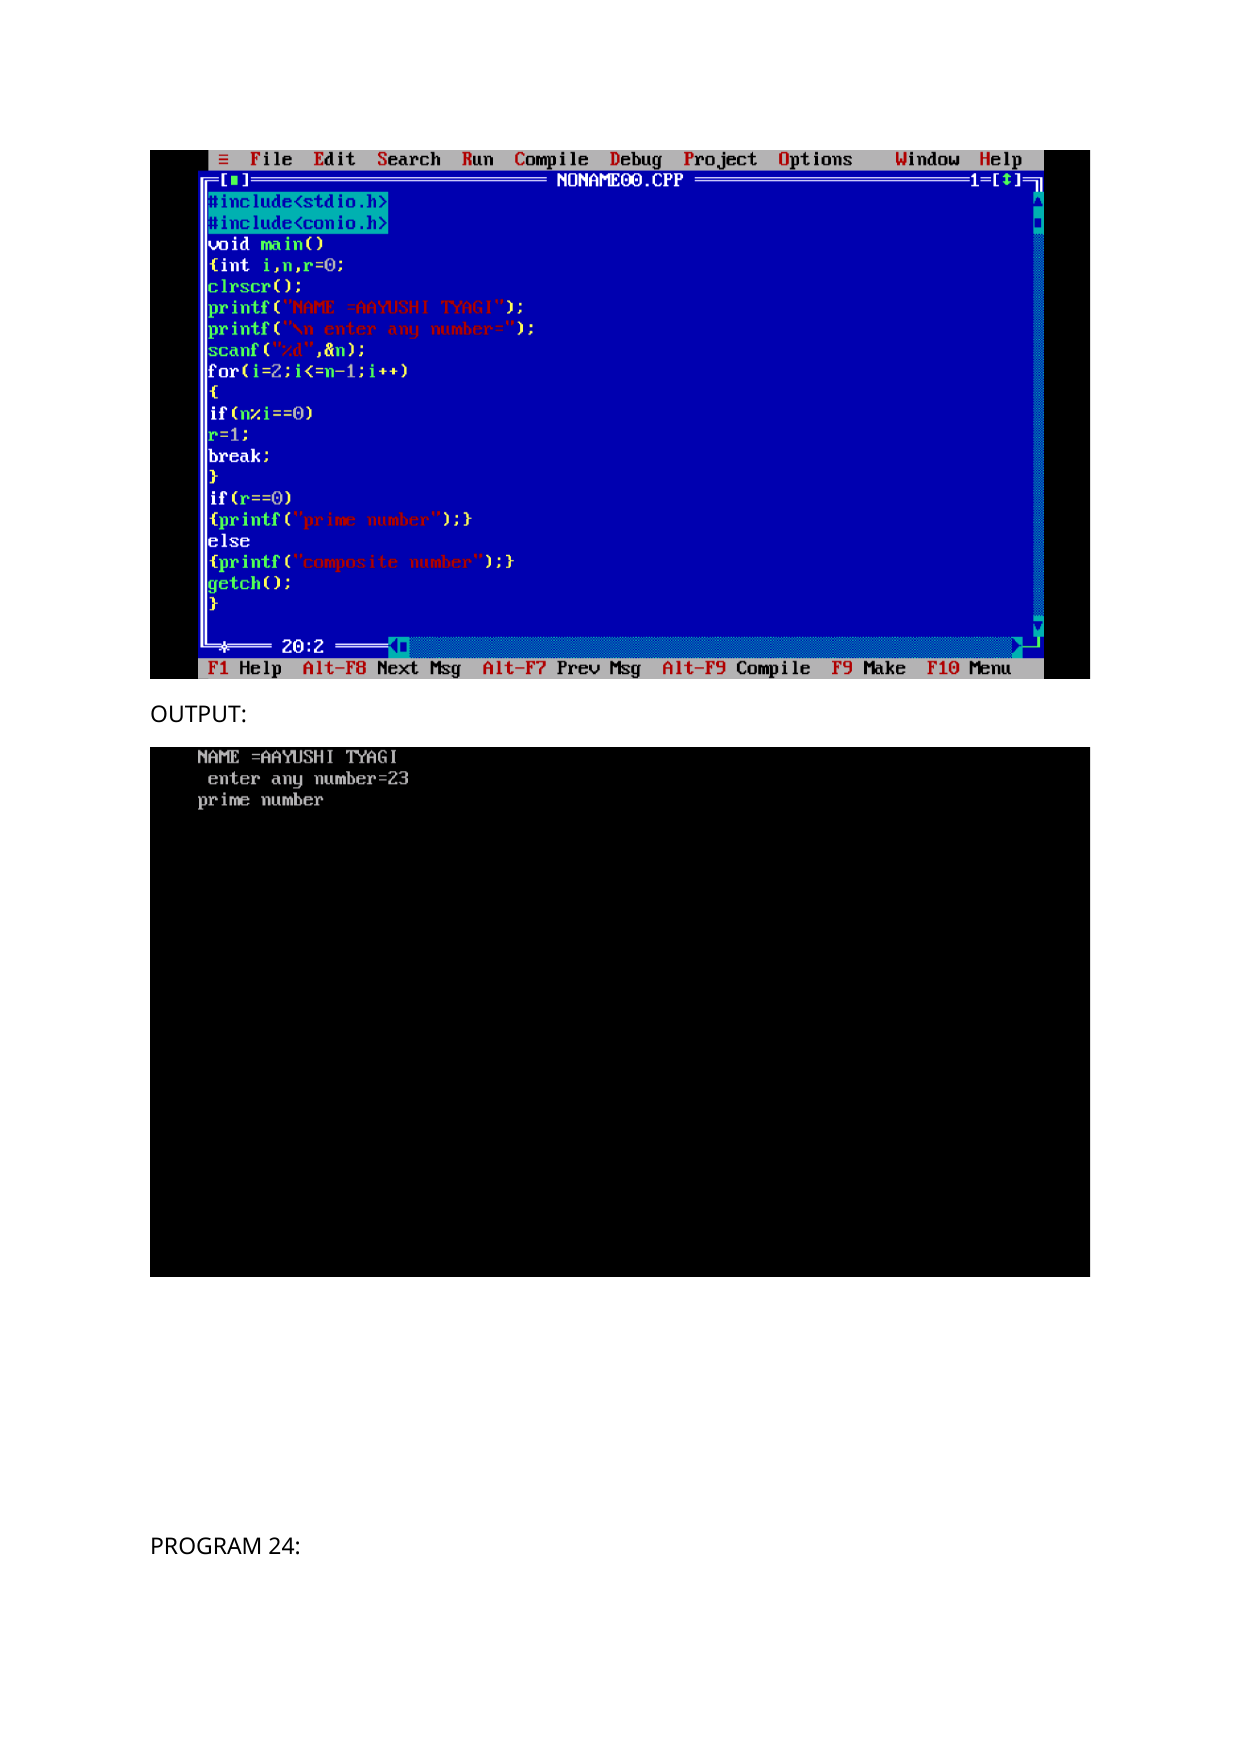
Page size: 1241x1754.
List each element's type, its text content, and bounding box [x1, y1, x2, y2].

text PROGRAM 24: [150, 1530, 1090, 1561]
text OUTPUT: [150, 697, 1090, 729]
picture [150, 747, 1091, 1277]
picture [150, 150, 1091, 679]
